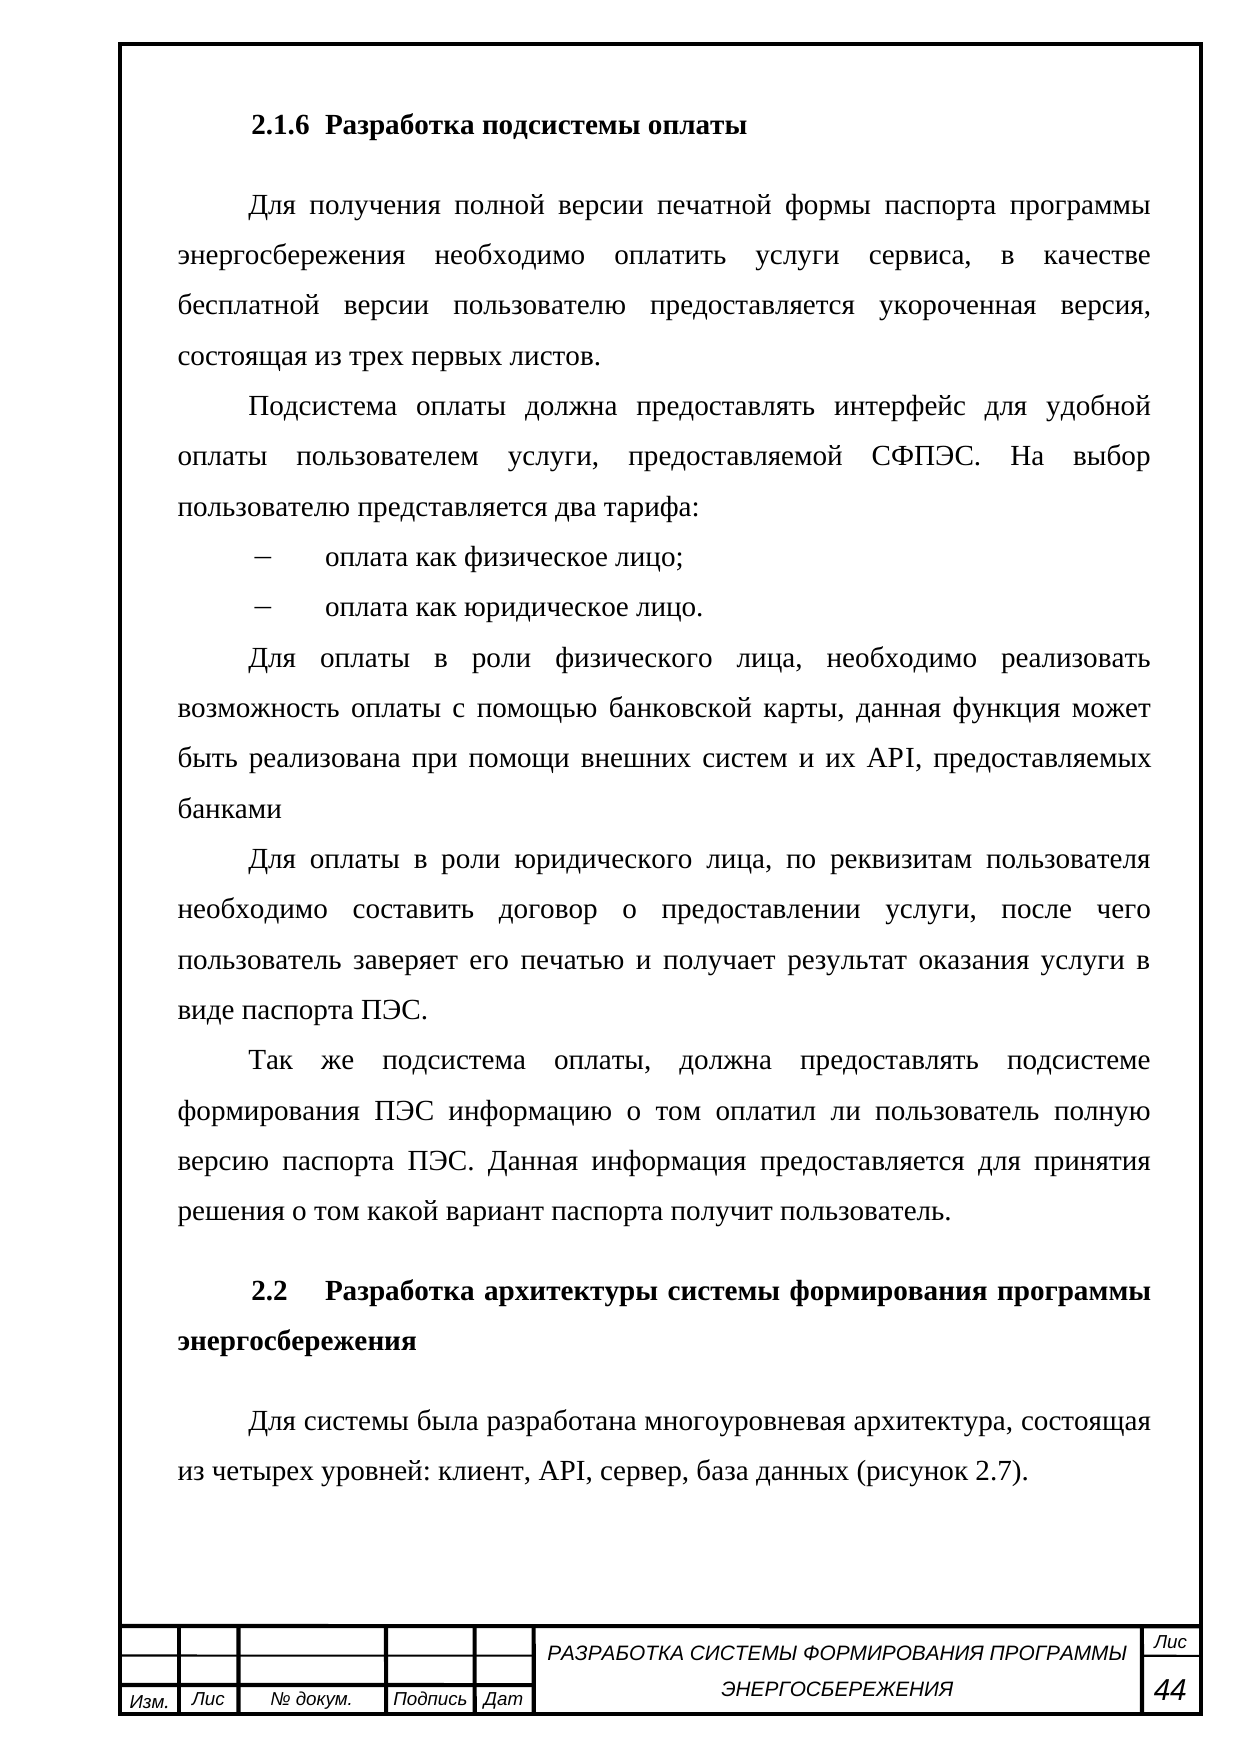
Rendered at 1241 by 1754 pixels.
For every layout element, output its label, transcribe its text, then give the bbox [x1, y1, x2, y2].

list оплата как юридическое лицо. [177, 589, 1152, 623]
text Для получения полной версии печатной формы паспорта программы энергосбережения необходимо оплатить услуги сервиса, в качестве бесплатной версии пользователю предоставляется укороченная версия, состоящая из трех первых листов. [177, 187, 1152, 371]
subtitle Разработка подсистемы оплаты [177, 107, 1152, 141]
text Так же подсистема оплаты, должна предоставлять подсистеме формирования ПЭС информацию о том оплатил ли пользователь полную версию паспорта ПЭС. Данная информация предоставляется для принятия решения о том какой вариант паспорта получит пользователь. [177, 1042, 1152, 1227]
text Для оплаты в роли физического лица, необходимо реализовать возможность оплаты с помощью банковской карты, данная функция может быть реализована при помощи внешних систем и их API, предоставляемых банками [177, 640, 1152, 824]
text Для системы была разработана многоуровневая архитектура, состоящая из четырех уровней: клиент, API, сервер, база данных (рисунок 2.7). [177, 1403, 1152, 1486]
subtitle Разработка архитектуры системы формирования программы энергосбережения [177, 1273, 1152, 1357]
text Для оплаты в роли юридического лица, по реквизитам пользователя необходимо составить договор о предоставлении услуги, после чего пользователь заверяет его печатью и получает результат оказания услуги в виде паспорта ПЭС. [177, 841, 1152, 1026]
text Подсистема оплаты должна предоставлять интерфейс для удобной оплаты пользователем услуги, предоставляемой СФПЭС. На выбор пользователю представляется два тарифа: [177, 388, 1152, 522]
list оплата как физическое лицо; [177, 539, 1152, 573]
